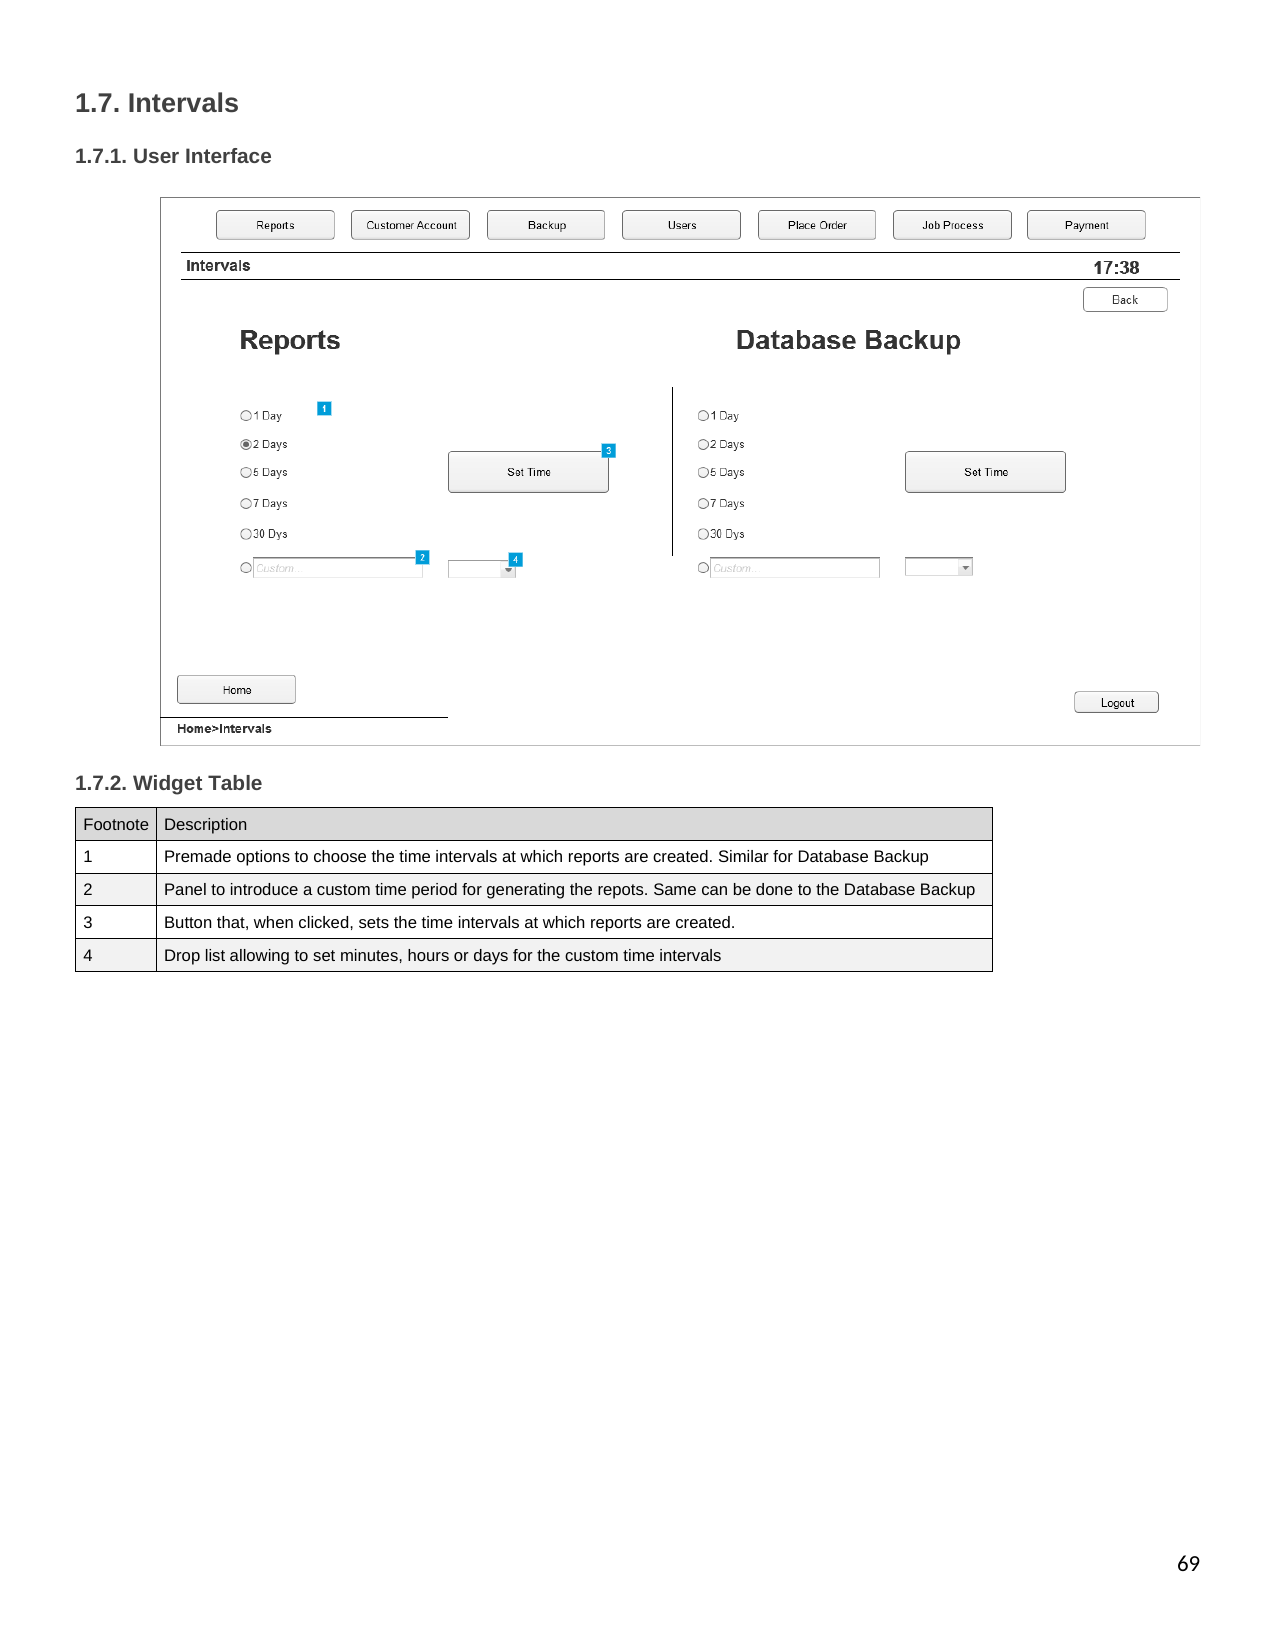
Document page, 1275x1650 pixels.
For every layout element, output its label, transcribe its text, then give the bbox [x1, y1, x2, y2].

table_cell 4 [76, 939, 156, 971]
table_cell Panel to introduce a custom time period for generating the repots. Same can be done to the Database Backup [157, 874, 992, 905]
subtitle Widget Table [75, 771, 1200, 795]
table_header Description [157, 808, 992, 840]
picture [75, 180, 1200, 746]
subtitle Intervals [75, 87, 1200, 119]
table_header Footnote [76, 808, 156, 840]
table_cell Button that, when clicked, sets the time intervals at which reports are created. [157, 906, 992, 938]
table_cell 2 [76, 874, 156, 905]
table_cell Drop list allowing to set minutes, hours or days for the custom time intervals [157, 939, 992, 971]
table_cell 1 [76, 841, 156, 873]
table_cell Premade options to choose the time intervals at which reports are created. Similar for Database Backup [157, 841, 992, 873]
subtitle User Interface [75, 144, 1200, 168]
table_cell 3 [76, 906, 156, 938]
